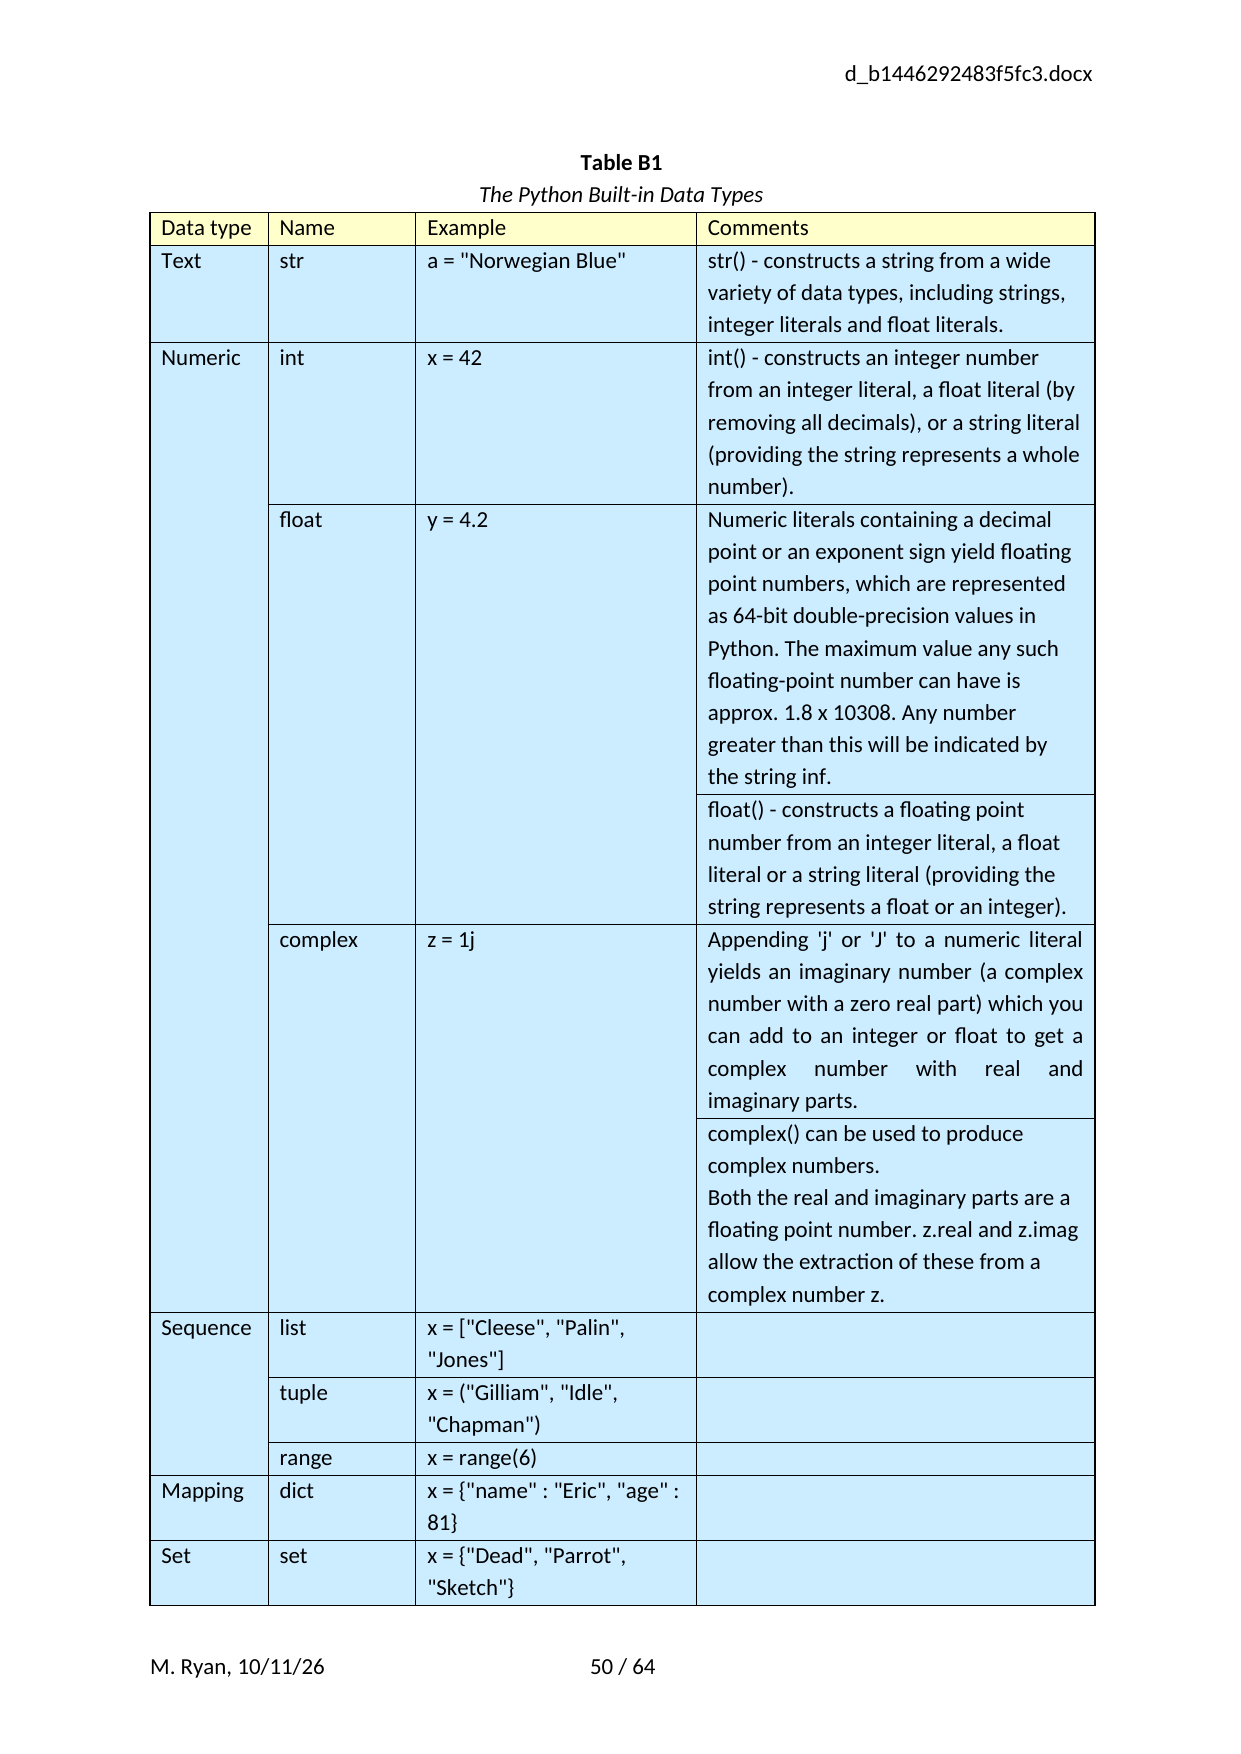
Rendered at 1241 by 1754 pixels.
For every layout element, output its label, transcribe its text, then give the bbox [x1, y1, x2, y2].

table_cell list [269, 1313, 415, 1377]
table_cell x = ("Gilliam", "Idle", "Chapman") [416, 1378, 696, 1442]
table_cell Set [151, 1541, 268, 1605]
table_cell int() - constructs an integer number from an integer literal, a float literal (by removing all decimals), or a string literal (providing the string represents a whole number). [697, 343, 1094, 504]
table_cell x = 42 [416, 343, 696, 504]
table_cell z = 1j [416, 925, 696, 1312]
table_cell x = {"name" : "Eric", "age" : 81} [416, 1476, 696, 1540]
table_header Comments [697, 213, 1094, 245]
table_header Example [416, 213, 696, 245]
table_cell Numeric literals containing a decimal point or an exponent sign yield floating point numbers, which are represented as 64-bit double-precision values in Python. The maximum value any such floating-point number can have is approx. 1.8 x 10308. Any number greater than this will be indicated by the string inf. [697, 505, 1094, 794]
table_cell y = 4.2 [416, 505, 696, 924]
table_cell [697, 1476, 1094, 1540]
table_cell set [269, 1541, 415, 1605]
table_cell complex() can be used to produce complex numbers. Both the real and imaginary parts are a floating point number. z.real and z.imag allow the extraction of these from a complex number z. [697, 1119, 1094, 1312]
table_cell [697, 1443, 1094, 1475]
table_cell float [269, 505, 415, 924]
table_cell Sequence [151, 1313, 268, 1475]
table_cell range [269, 1443, 415, 1475]
text The Python Built-in Data Types [150, 180, 1092, 208]
table_cell Numeric [151, 343, 268, 1312]
table_cell x = range(6) [416, 1443, 696, 1475]
table_header Name [269, 213, 415, 245]
table_cell complex [269, 925, 415, 1312]
table_cell [697, 1541, 1094, 1605]
table_cell tuple [269, 1378, 415, 1442]
table_cell Text [151, 246, 268, 342]
table_cell float() - constructs a floating point number from an integer literal, a float literal or a string literal (providing the string represents a float or an integer). [697, 795, 1094, 924]
table_cell a = "Norwegian Blue" [416, 246, 696, 342]
table_cell [697, 1313, 1094, 1377]
table_cell dict [269, 1476, 415, 1540]
table_cell x = {"Dead", "Parrot", "Sketch"} [416, 1541, 696, 1605]
table_cell x = ["Cleese", "Palin", "Jones"] [416, 1313, 696, 1377]
table_header Data type [151, 213, 268, 245]
table_cell Appending 'j' or 'J' to a numeric literal yields an imaginary number (a complex number with a zero real part) which you can add to an integer or float to get a complex number with real and imaginary parts. [697, 925, 1094, 1118]
table_cell str() - constructs a string from a wide variety of data types, including strings, integer literals and float literals. [697, 246, 1094, 342]
table_cell str [269, 246, 415, 342]
table_cell Mapping [151, 1476, 268, 1540]
table_cell int [269, 343, 415, 504]
table_cell [697, 1378, 1094, 1442]
text Table B1 [150, 148, 1092, 176]
